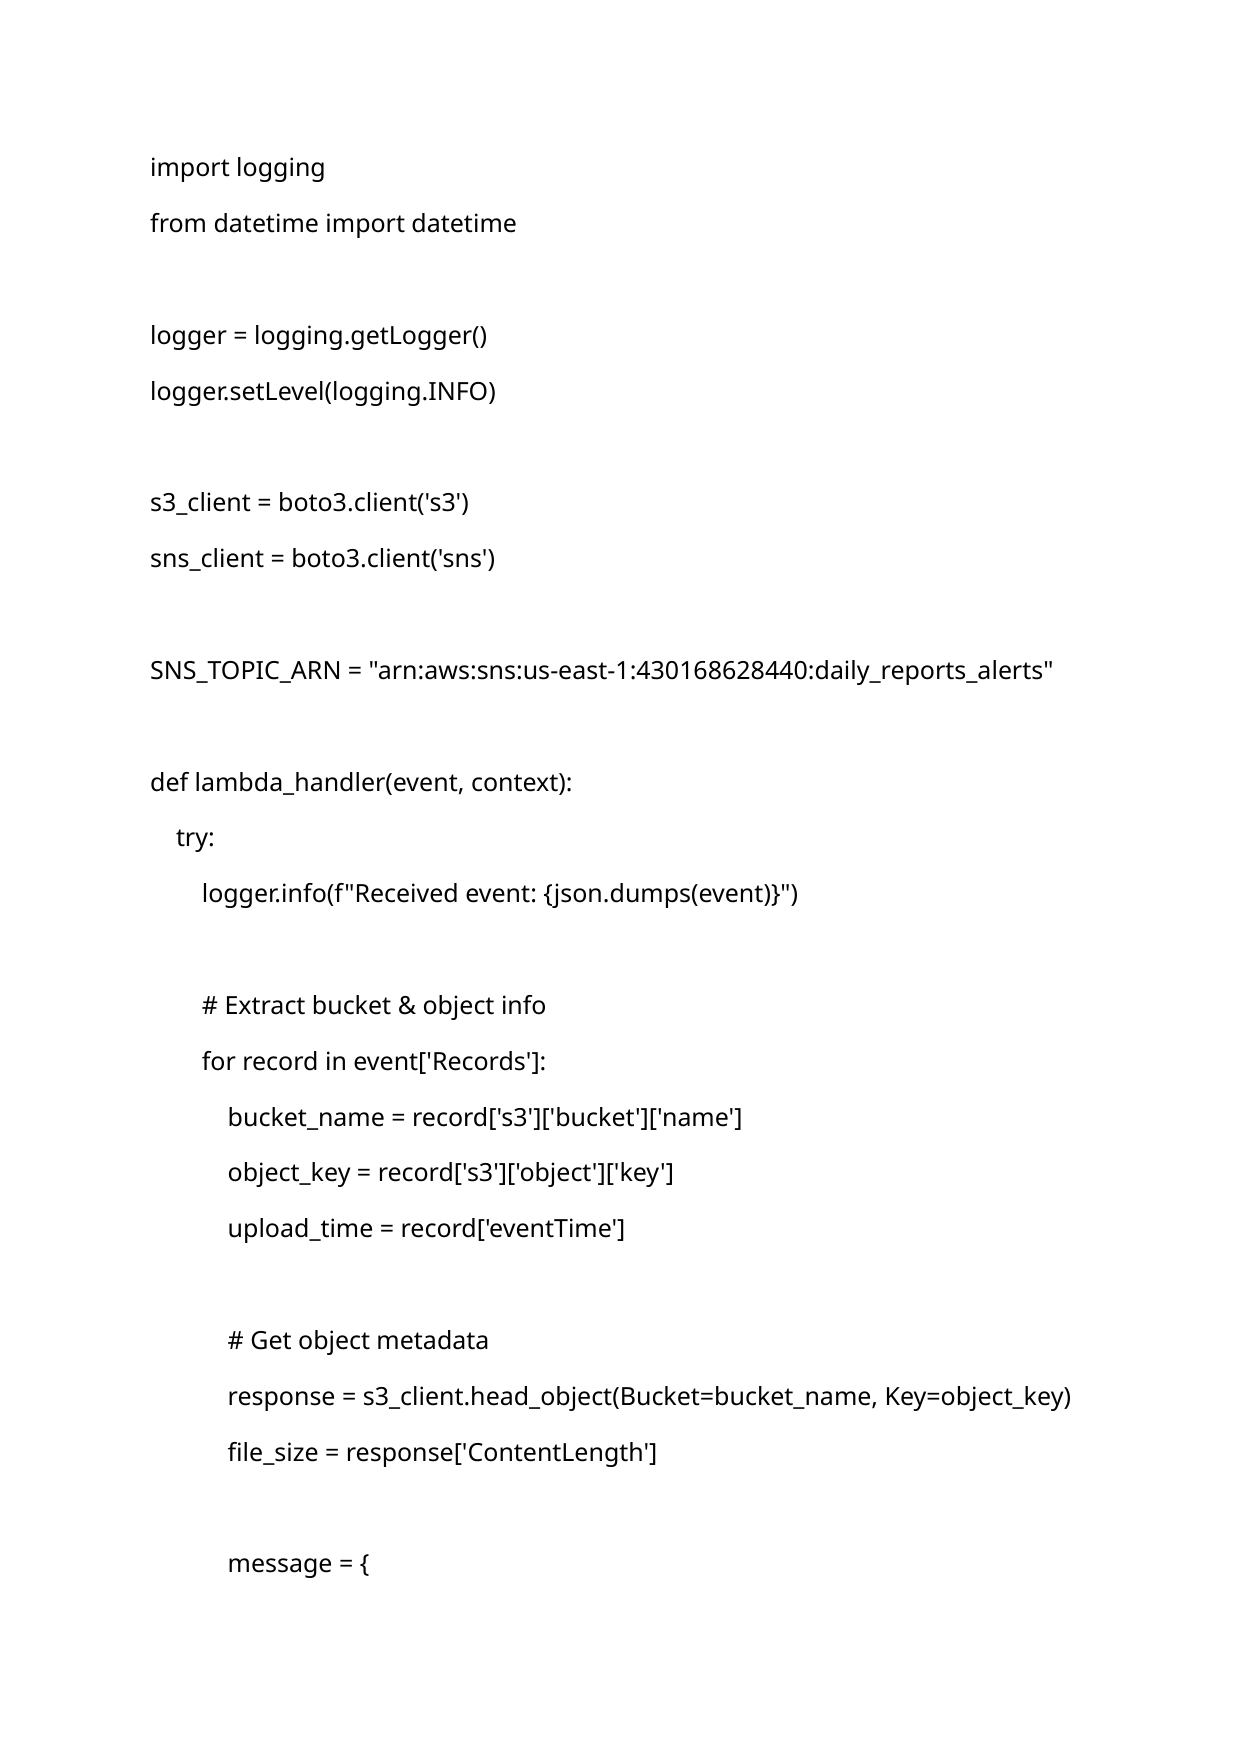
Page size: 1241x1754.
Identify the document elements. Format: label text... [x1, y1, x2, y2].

text logger.info(f"Received event: {json.dumps(event)}") [150, 876, 1090, 910]
text from datetime import datetime [150, 206, 1090, 240]
text import logging [150, 150, 1090, 184]
text bucket_name = record['s3']['bucket']['name'] [150, 1099, 1090, 1133]
text message = { [150, 1546, 1090, 1580]
text s3_client = boto3.client('s3') [150, 485, 1090, 519]
text sns_client = boto3.client('sns') [150, 541, 1090, 575]
text logger = logging.getLogger() [150, 317, 1090, 352]
text upload_time = record['eventTime'] [150, 1211, 1090, 1245]
text file_size = response['ContentLength'] [150, 1434, 1090, 1468]
text logger.setLevel(logging.INFO) [150, 373, 1090, 407]
text object_key = record['s3']['object']['key'] [150, 1155, 1090, 1189]
text try: [150, 820, 1090, 854]
text response = s3_client.head_object(Bucket=bucket_name, Key=object_key) [150, 1378, 1090, 1412]
text def lambda_handler(event, context): [150, 764, 1090, 798]
text # Extract bucket & object info [150, 987, 1090, 1022]
text SNS_TOPIC_ARN = "arn:aws:sns:us-east-1:430168628440:daily_reports_alerts" [150, 652, 1090, 687]
text # Get object metadata [150, 1322, 1090, 1357]
text for record in event['Records']: [150, 1043, 1090, 1077]
